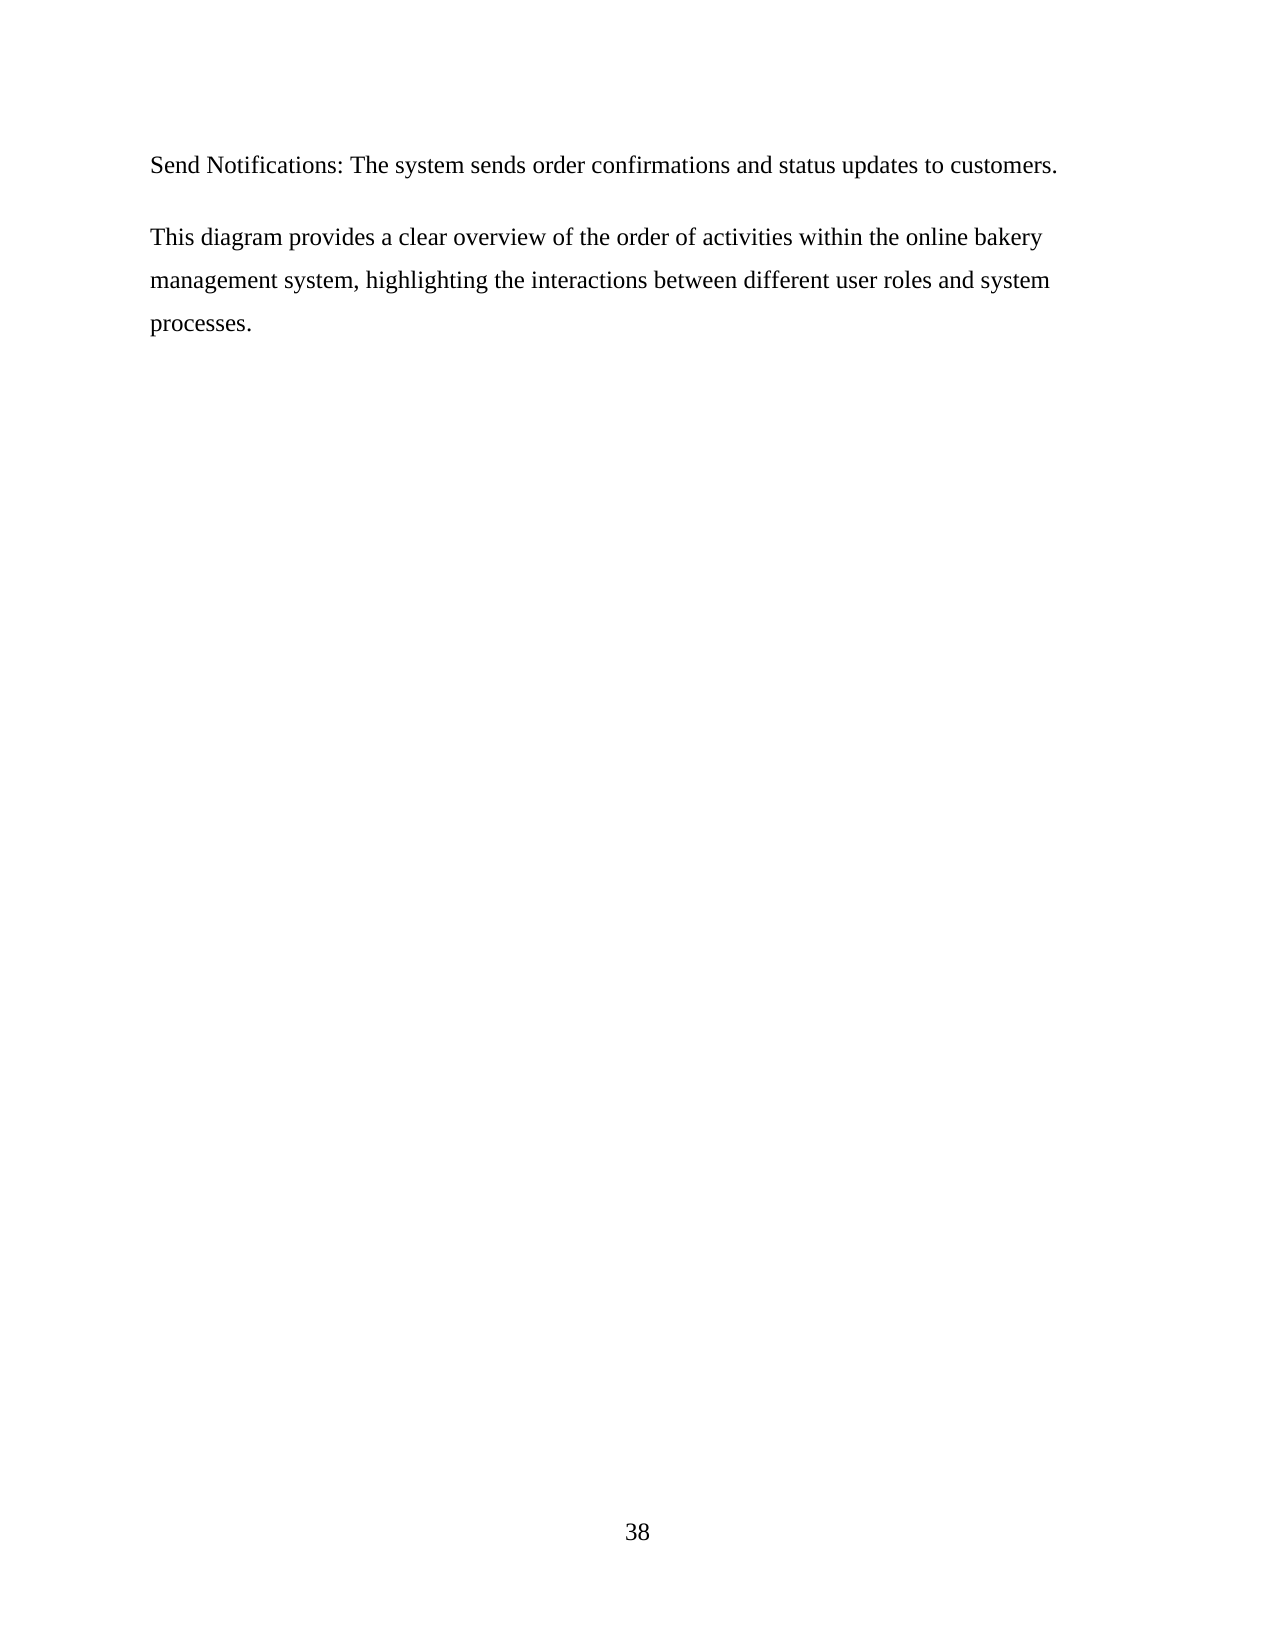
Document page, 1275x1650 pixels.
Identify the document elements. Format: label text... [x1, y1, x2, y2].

text This diagram provides a clear overview of the order of activities within the online bakery management system, highlighting the interactions between different user roles and system processes. [150, 222, 1125, 337]
text Send Notifications: The system sends order confirmations and status updates to customers. [150, 150, 1125, 179]
